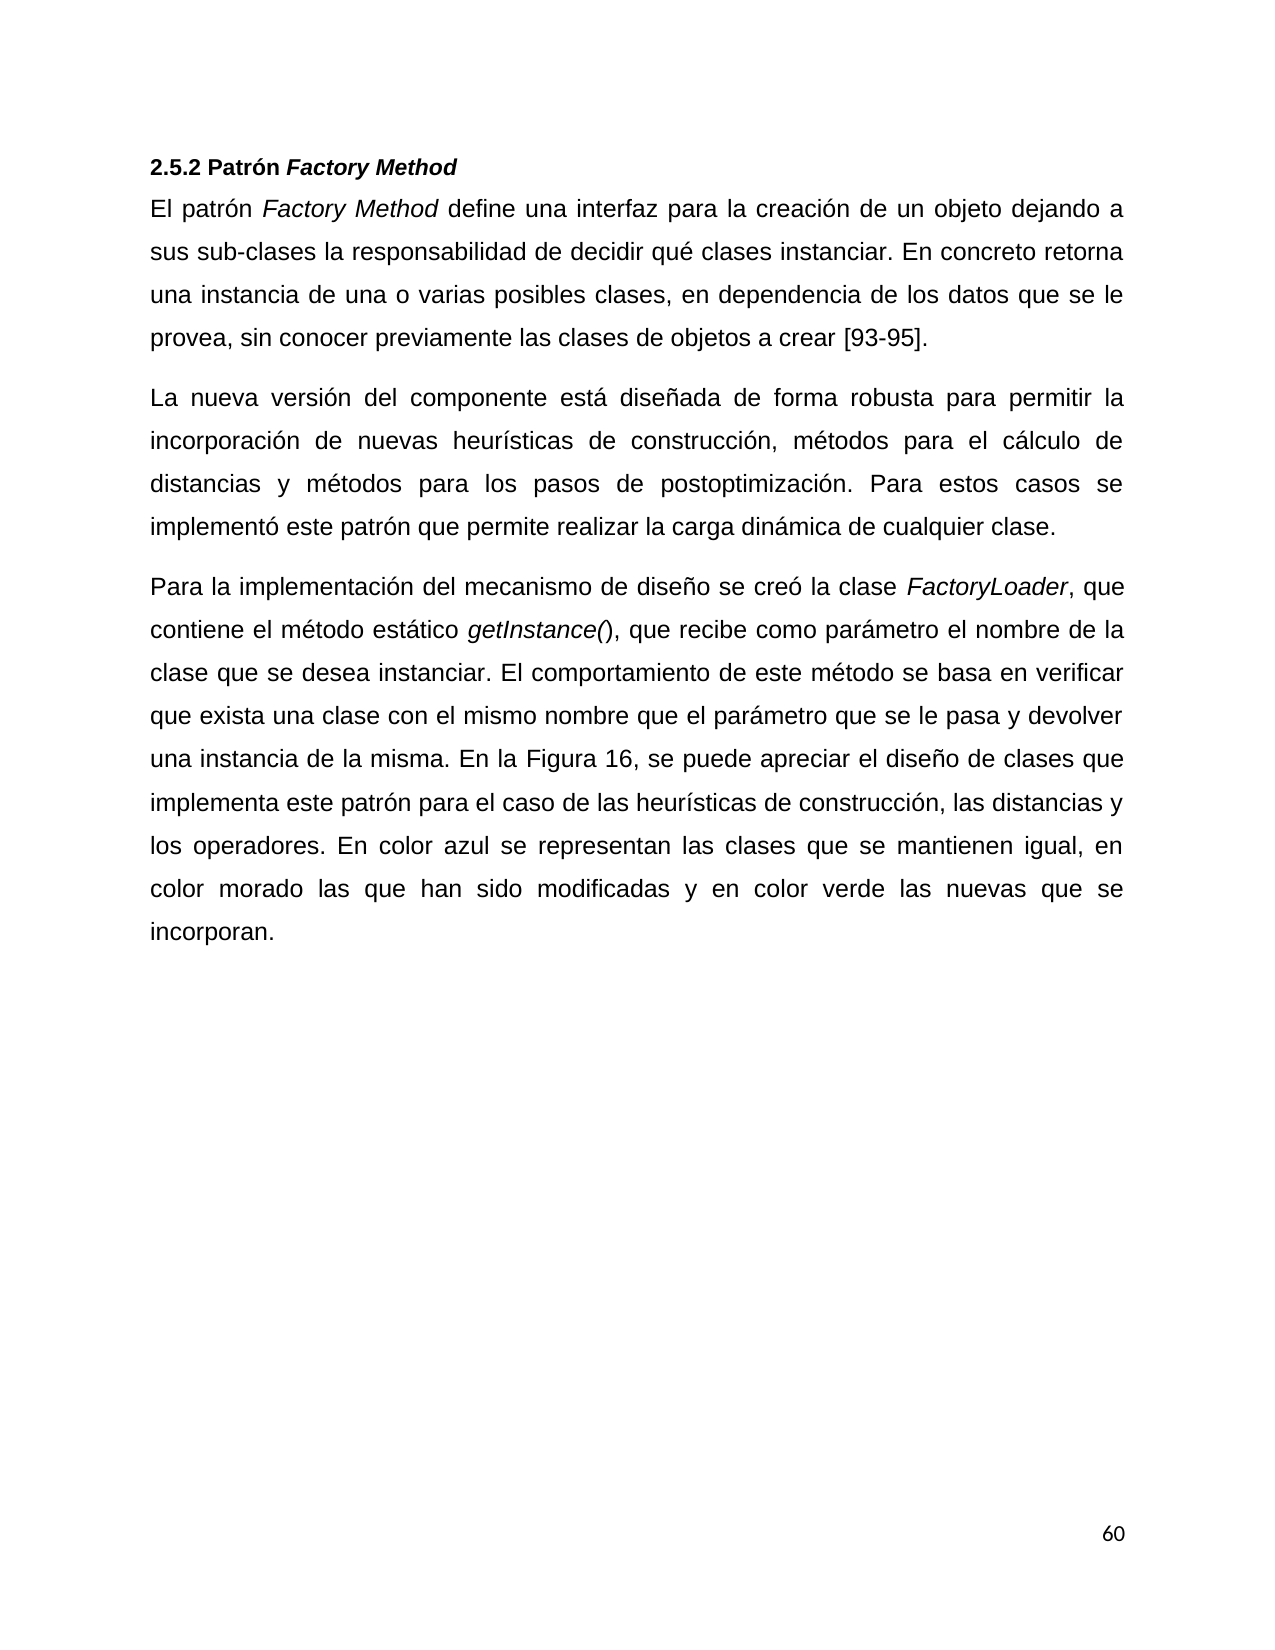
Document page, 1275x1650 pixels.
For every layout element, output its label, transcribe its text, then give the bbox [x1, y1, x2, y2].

text El patrón Factory Method define una interfaz para la creación de un objeto dejando a sus sub-clases la responsabilidad de decidir qué clases instanciar. En concreto retorna una instancia de una o varias posibles clases, en dependencia de los datos que se le provea, sin conocer previamente las clases de objetos a crear [93-95]. [150, 194, 1125, 352]
subtitle 2.5.2 Patrón Factory Method [150, 154, 1125, 181]
text Para la implementación del mecanismo de diseño se creó la clase FactoryLoader, que contiene el método estático getInstance(), que recibe como parámetro el nombre de la clase que se desea instanciar. El comportamiento de este método se basa en verificar que exista una clase con el mismo nombre que el parámetro que se le pasa y devolver una instancia de la misma. En la Figura 16, se puede apreciar el diseño de clases que implementa este patrón para el caso de las heurísticas de construcción, las distancias y los operadores. En color azul se representan las clases que se mantienen igual, en color morado las que han sido modificadas y en color verde las nuevas que se incorporan. [150, 572, 1125, 946]
text La nueva versión del componente está diseñada de forma robusta para permitir la incorporación de nuevas heurísticas de construcción, métodos para el cálculo de distancias y métodos para los pasos de postoptimización. Para estos casos se implementó este patrón que permite realizar la carga dinámica de cualquier clase. [150, 383, 1125, 541]
